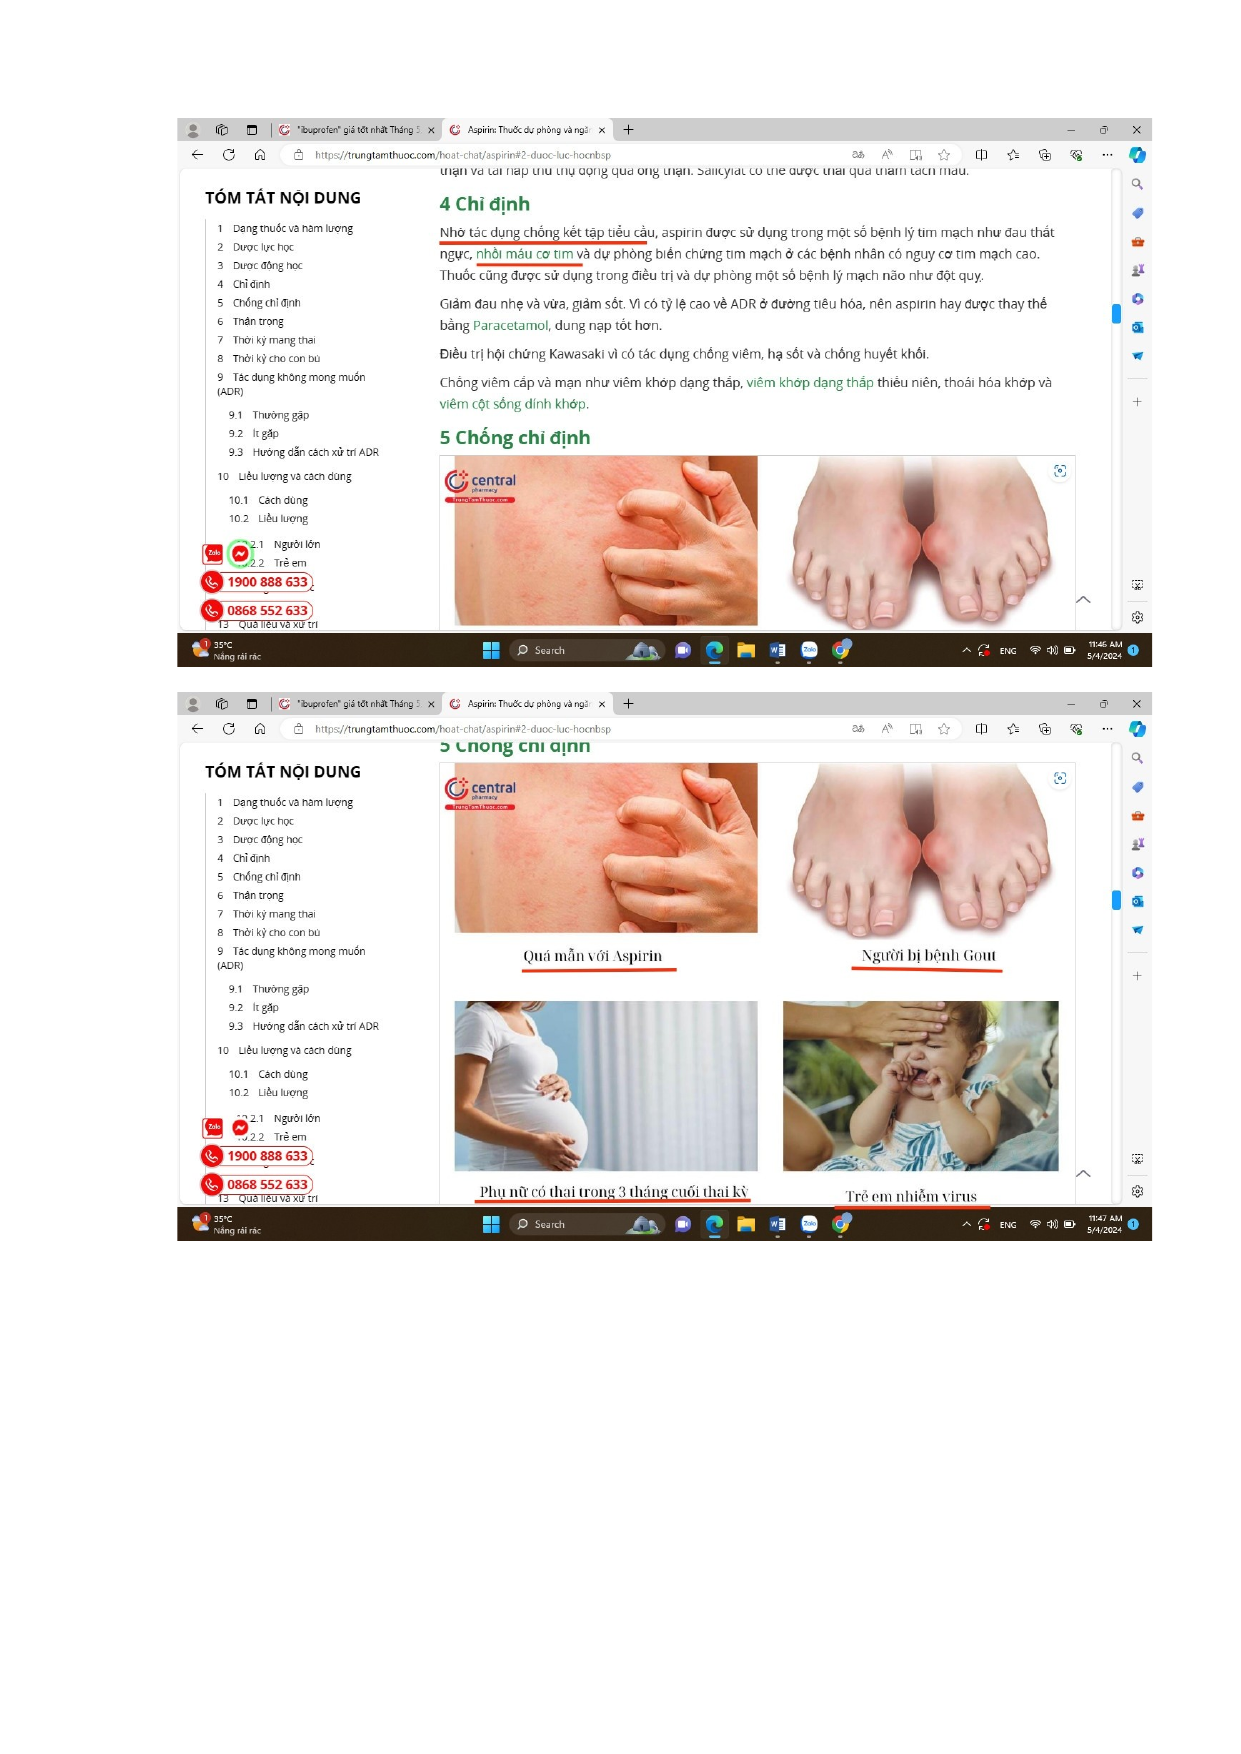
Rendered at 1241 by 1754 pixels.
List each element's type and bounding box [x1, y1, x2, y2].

picture [177, 118, 1153, 667]
picture [177, 692, 1153, 1241]
